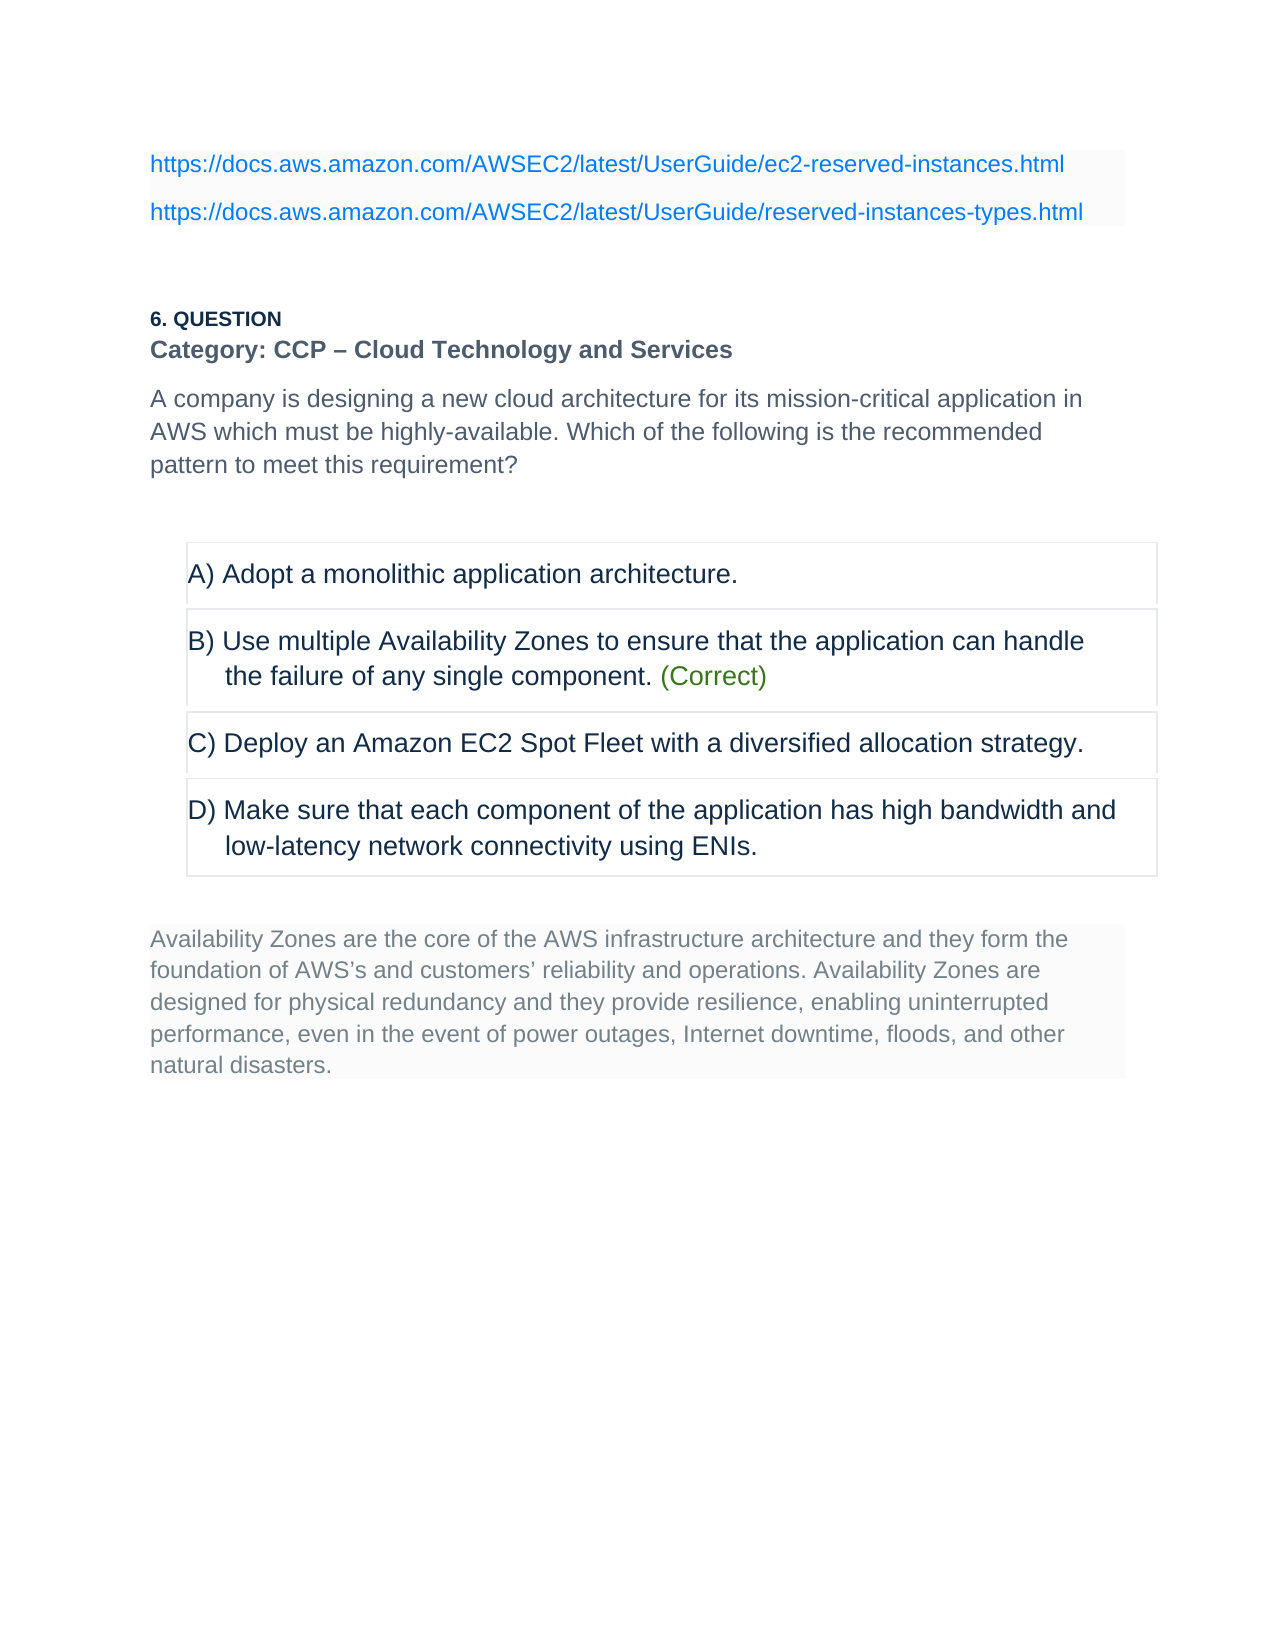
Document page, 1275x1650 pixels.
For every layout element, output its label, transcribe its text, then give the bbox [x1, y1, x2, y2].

list A) Adopt a monolithic application architecture. [188, 543, 1156, 604]
text A company is designing a new cloud architecture for its mission-critical application in AWS which must be highly-available. Which of the following is the recommended pattern to meet this requirement? [150, 384, 1125, 479]
text https://docs.aws.amazon.com/AWSEC2/latest/UserGuide/reserved-instances-types.html [150, 198, 1125, 226]
list C) Deploy an Amazon EC2 Spot Fleet with a diversified allocation strategy. [188, 713, 1156, 773]
list B) Use multiple Availability Zones to ensure that the application can handle the failure of any single component. (Correct) [188, 610, 1156, 706]
list D) Make sure that each component of the application has high bandwidth and low-latency network connectivity using ENIs. [188, 779, 1156, 875]
text https://docs.aws.amazon.com/AWSEC2/latest/UserGuide/ec2-reserved-instances.html [150, 150, 1125, 178]
text Availability Zones are the core of the AWS infrastructure architecture and they form the foundation of AWS’s and customers’ reliability and operations. Availability Zones are designed for physical redundancy and they provide resilience, enabling uninterrupted performance, even in the event of power outages, Internet downtime, floods, and other natural disasters. [150, 924, 1125, 1079]
text Category: CCP – Cloud Technology and Services [150, 334, 1125, 363]
text 6. QUESTION [150, 307, 1125, 331]
